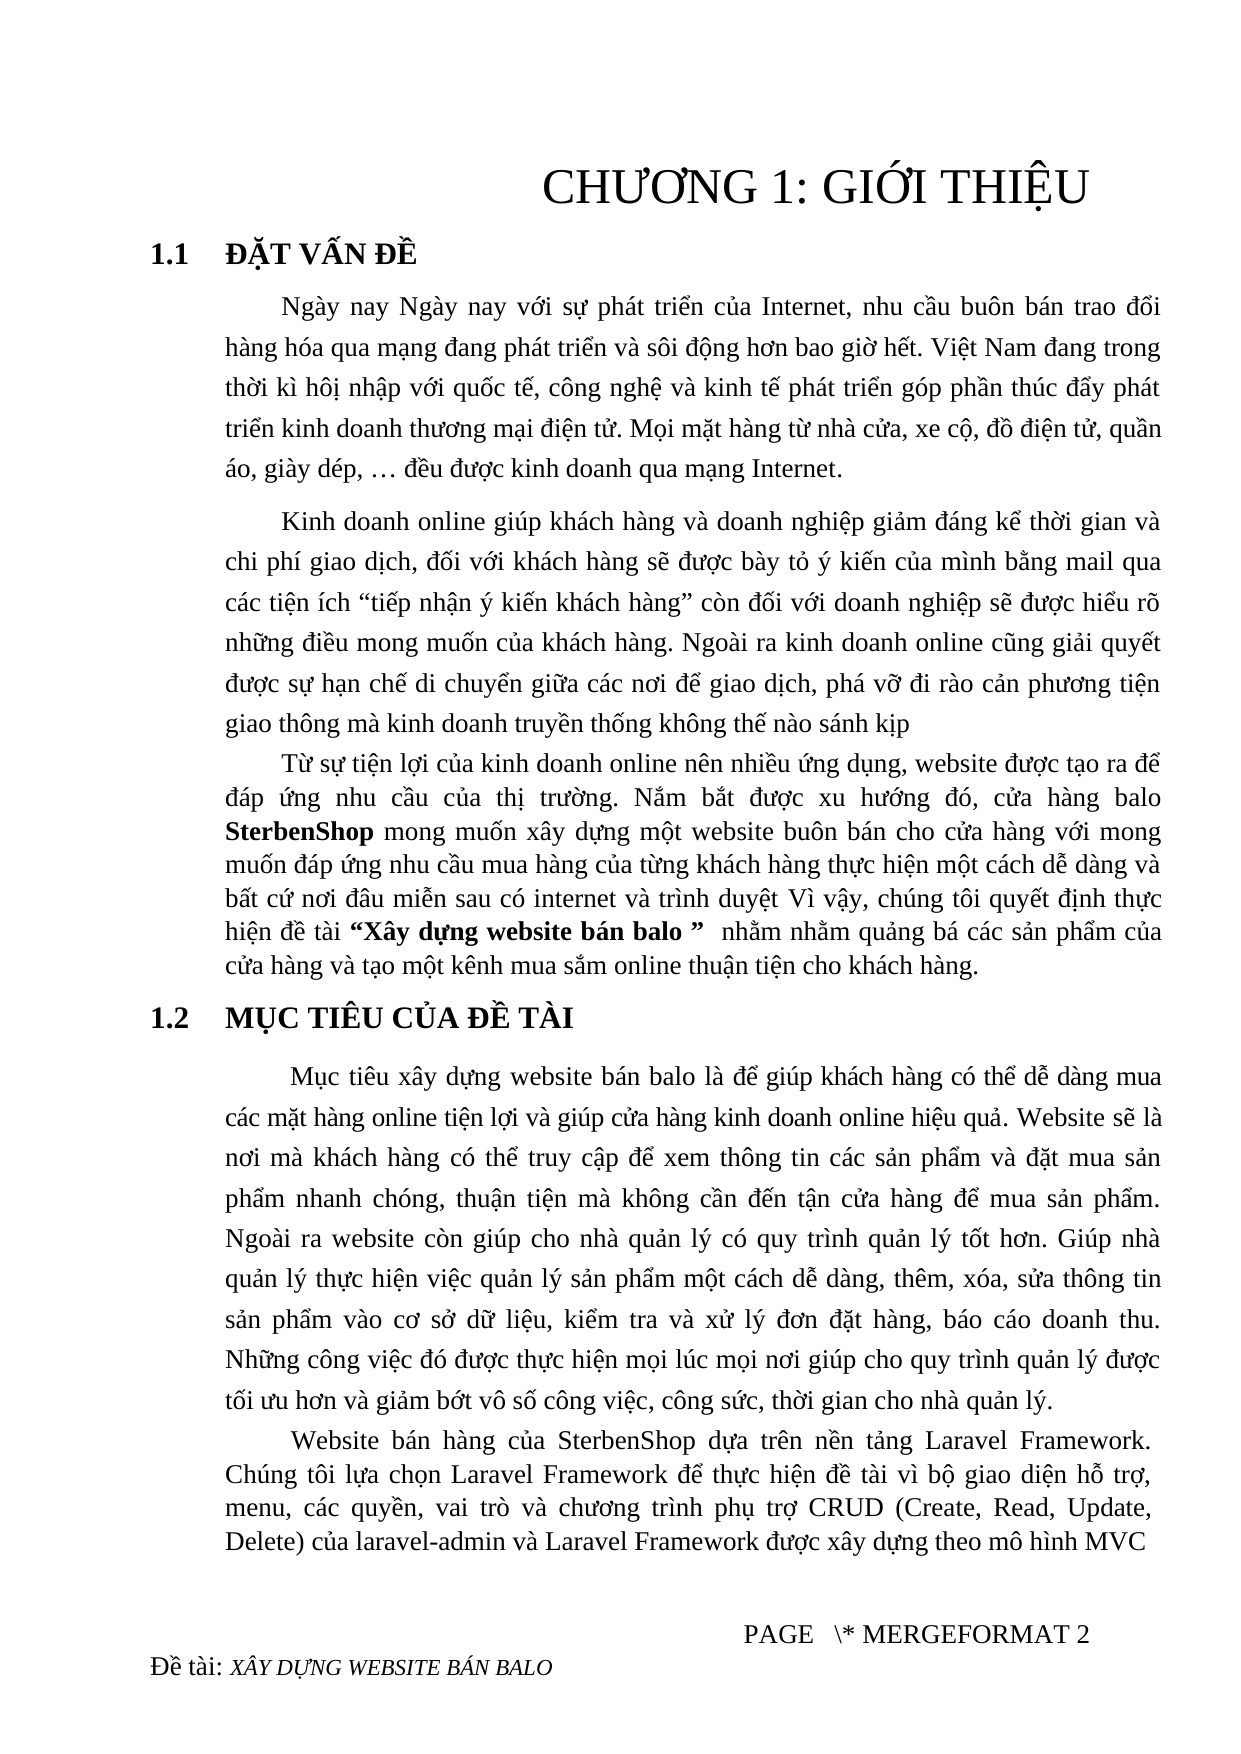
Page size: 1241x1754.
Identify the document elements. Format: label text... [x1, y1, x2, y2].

text Website bán hàng của SterbenShop dựa trên nền tảng Laravel Framework. Chúng tôi lựa chọn Laravel Framework để thực hiện đề tài vì bộ giao diện hỗ trợ, menu, các quyền, vai trò và chương trình phụ trợ CRUD (Create, Read, Update, Delete) của laravel-admin và Laravel Framework được xây dựng theo mô hình MVC [225, 1424, 1153, 1556]
text ĐẶT VẤN ĐỀ [150, 235, 1090, 271]
text GIỚI THIỆU [150, 156, 1090, 214]
text MỤC TIÊU CỦA ĐỀ TÀI [150, 999, 1090, 1035]
text Ngày nay Ngày nay với sự phát triển của Internet, nhu cầu buôn bán trao đổi hàng hóa qua mạng đang phát triển và sôi động hơn bao giờ hết. Việt Nam đang trong thời kì hôị nhập với quốc tế, công nghệ và kinh tế phát triển góp phần thúc đẩy phát triển kinh doanh thương mại điện tử. Mọi mặt hàng từ nhà cửa, xe cộ, đồ điện tử, quần áo, giày dép, … đều được kinh doanh qua mạng Internet. [225, 291, 1162, 483]
text Mục tiêu xây dựng website bán balo là để giúp khách hàng có thể dễ dàng mua các mặt hàng online tiện lợi và giúp cửa hàng kinh doanh online hiệu quả. Website sẽ là nơi mà khách hàng có thể truy cập để xem thông tin các sản phẩm và đặt mua sản phẩm nhanh chóng, thuận tiện mà không cần đến tận cửa hàng để mua sản phẩm. Ngoài ra website còn giúp cho nhà quản lý có quy trình quản lý tốt hơn. Giúp nhà quản lý thực hiện việc quản lý sản phẩm một cách dễ dàng, thêm, xóa, sửa thông tin sản phẩm vào cơ sở dữ liệu, kiểm tra và xử lý đơn đặt hàng, báo cáo doanh thu. Những công việc đó được thực hiện mọi lúc mọi nơi giúp cho quy trình quản lý được tối ưu hơn và giảm bớt vô số công việc, công sức, thời gian cho nhà quản lý. [225, 1060, 1162, 1415]
text Kinh doanh online giúp khách hàng và doanh nghiệp giảm đáng kể thời gian và chi phí giao dịch, đối với khách hàng sẽ được bày tỏ ý kiến của mình bằng mail qua các tiện ích “tiếp nhận ý kiến khách hàng” còn đối với doanh nghiệp sẽ được hiểu rõ những điều mong muốn của khách hàng. Ngoài ra kinh doanh online cũng giải quyết được sự hạn chế di chuyển giữa các nơi để giao dịch, phá vỡ đi rào cản phương tiện giao thông mà kinh doanh truyền thống không thế nào sánh kịp [225, 505, 1162, 738]
text Từ sự tiện lợi của kinh doanh online nên nhiều ứng dụng, website được tạo ra để đáp ứng nhu cầu của thị trường. Nắm bắt được xu hướng đó, cửa hàng balo SterbenShop mong muốn xây dựng một website buôn bán cho cửa hàng với mong muốn đáp ứng nhu cầu mua hàng của từng khách hàng thực hiện một cách dễ dàng và bất cứ nơi đâu miễn sau có internet và trình duyệt Vì vậy, chúng tôi quyết định thực hiện đề tài “Xây dựng website bán balo ” nhằm nhằm quảng bá các sản phẩm của cửa hàng và tạo một kênh mua sắm online thuận tiện cho khách hàng. [225, 747, 1162, 980]
